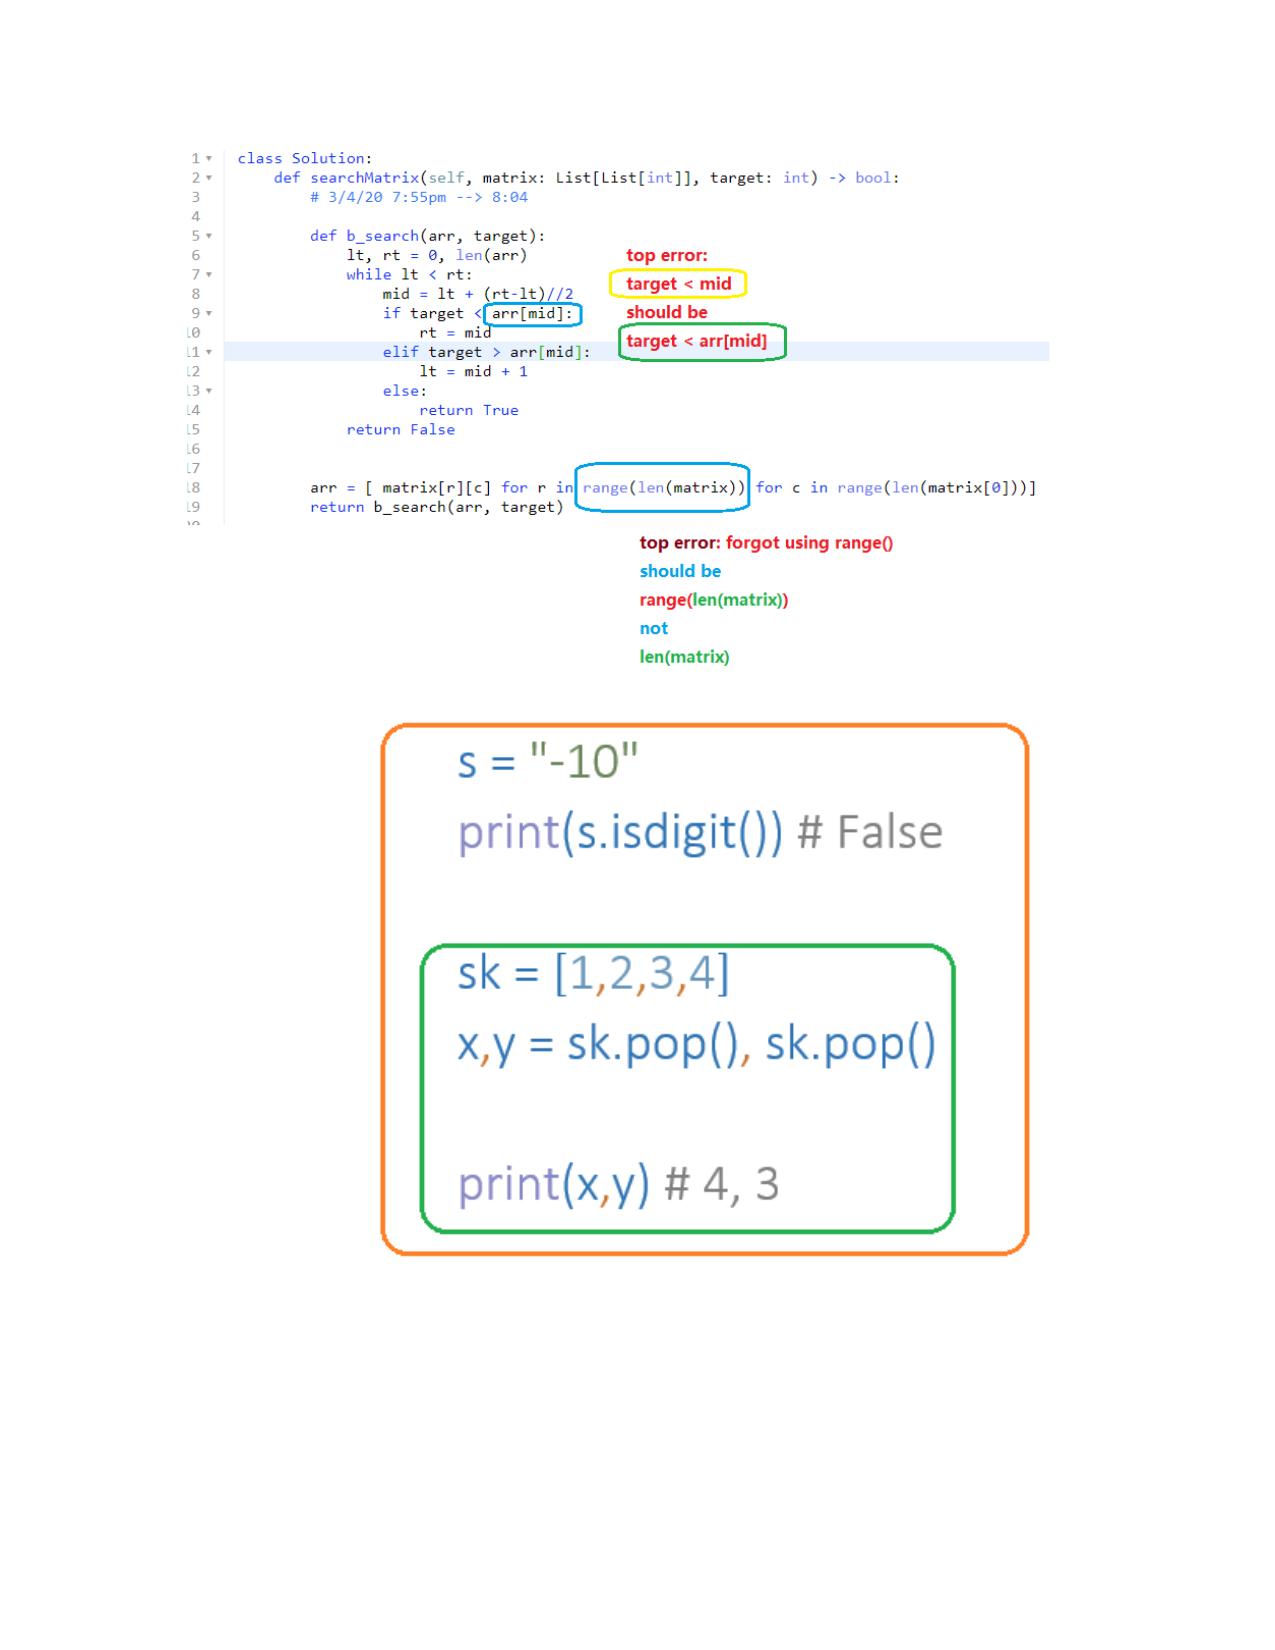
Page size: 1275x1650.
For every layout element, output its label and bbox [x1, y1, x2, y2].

picture [187, 150, 1088, 677]
picture [337, 695, 1075, 1272]
